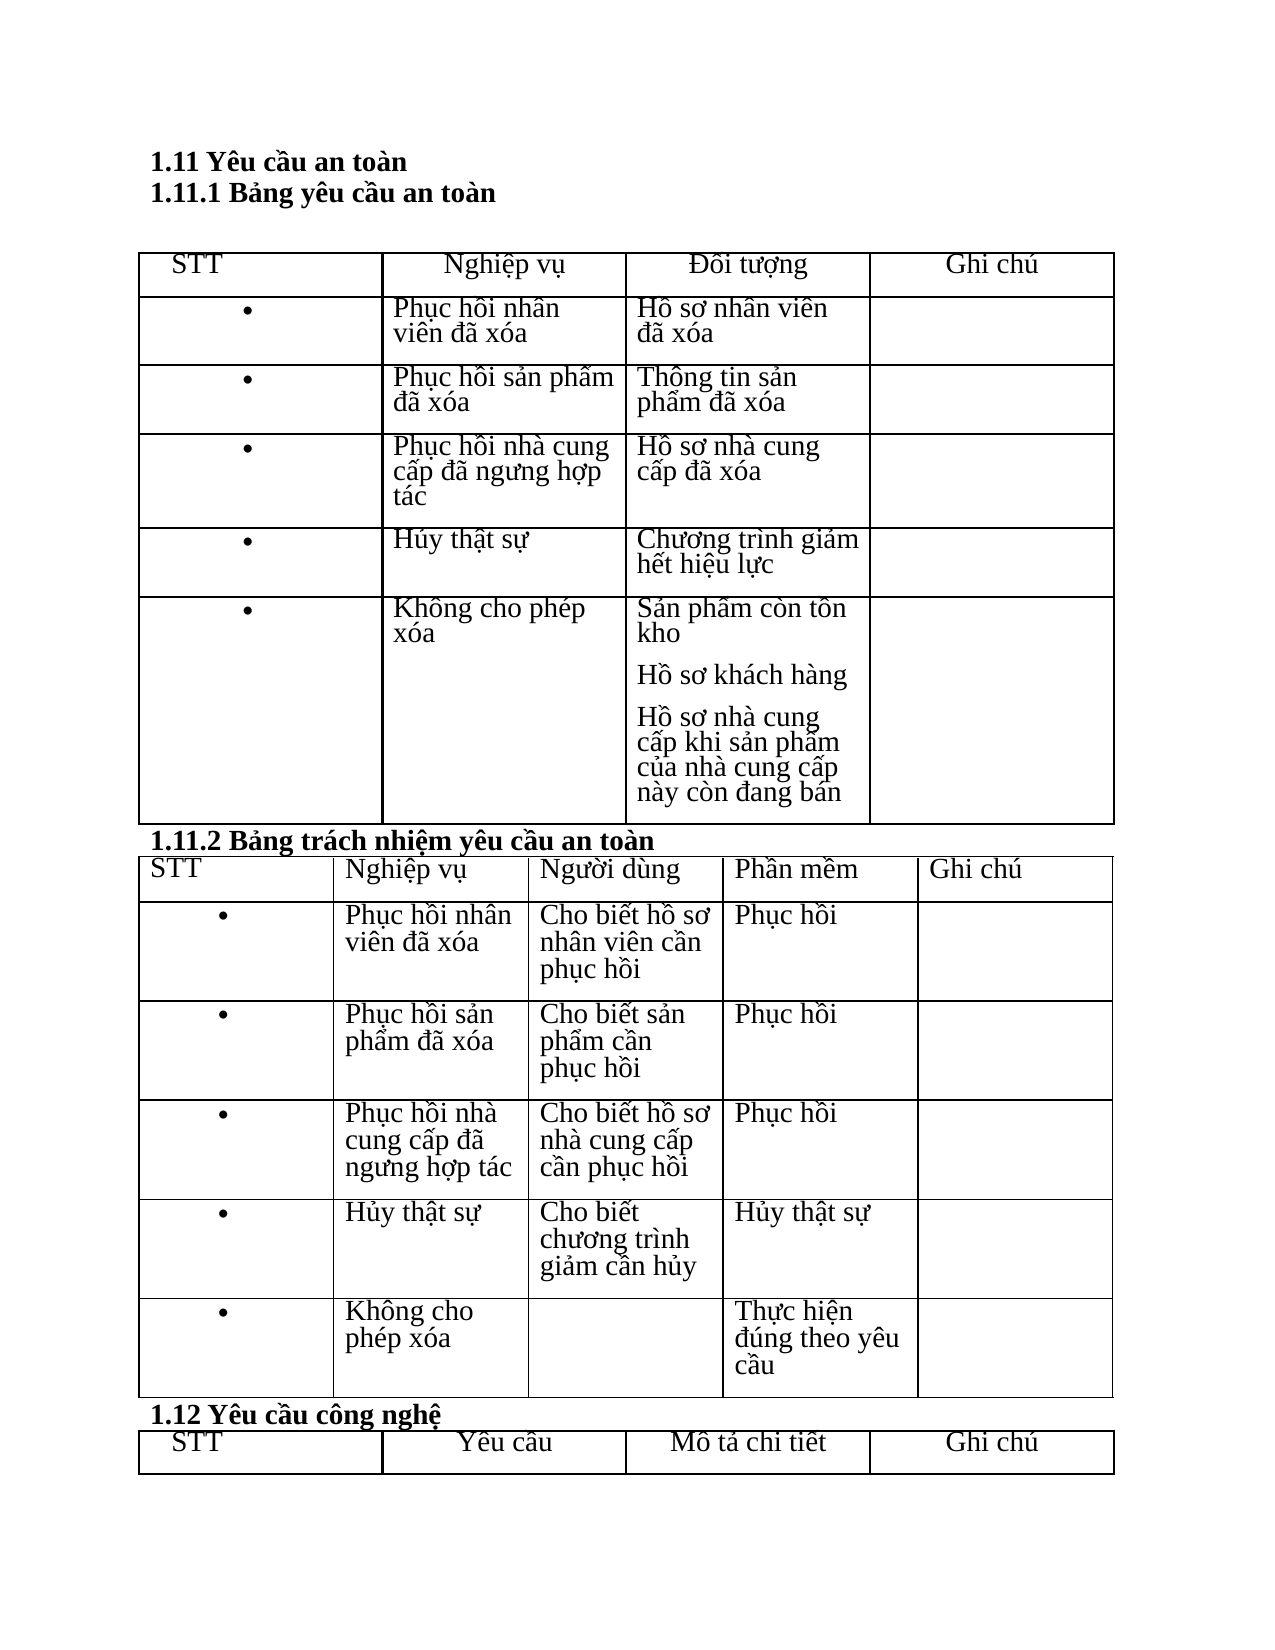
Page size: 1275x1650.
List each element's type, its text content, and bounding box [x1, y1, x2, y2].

table_header Ghi chú [919, 857, 1112, 901]
table_header Mô tả chi tiết [627, 1432, 869, 1473]
table_cell [140, 1002, 333, 1099]
table_cell Hủy thật sự [334, 1200, 528, 1298]
table_cell [871, 298, 1113, 364]
table_cell [871, 529, 1113, 596]
table_cell Phục hồi sản phẩm đã xóa [384, 366, 625, 433]
table_header Ghi chú [871, 254, 1113, 296]
table_cell [140, 298, 381, 364]
text 1.11 Yêu cầu an toàn [150, 150, 1125, 177]
table_cell [871, 435, 1113, 527]
table_cell Không cho phép xóa [334, 1299, 528, 1397]
table_cell Hồ sơ nhà cung cấp đã xóa [627, 435, 869, 527]
table_header Đối tượng [627, 254, 869, 296]
table_cell [140, 1299, 333, 1397]
table_header Yêu cầu [384, 1432, 625, 1473]
table_cell Cho biết chương trình giảm cần hủy [529, 1200, 722, 1298]
table_cell [919, 1002, 1112, 1099]
table_cell Phục hồi [724, 1002, 917, 1099]
table_cell Cho biết hồ sơ nhân viên cần phục hồi [529, 903, 722, 1000]
table_cell [140, 1200, 333, 1298]
table_cell Thông tin sản phẩm đã xóa [627, 366, 869, 433]
table_header Người dùng [529, 857, 723, 901]
table_cell Hồ sơ nhân viên đã xóa [627, 298, 869, 364]
table_cell Không cho phép xóa [384, 598, 625, 823]
table_cell [919, 1101, 1112, 1198]
table_cell Phục hồi sản phẩm đã xóa [334, 1002, 528, 1099]
table_cell [140, 1101, 333, 1198]
table_header Nghiệp vụ [334, 857, 528, 901]
table_cell Phục hồi nhân viên đã xóa [384, 298, 625, 364]
table_cell [140, 366, 381, 433]
table_cell Cho biết sản phẩm cần phục hồi [529, 1002, 722, 1099]
table_cell [140, 435, 381, 527]
table_cell [919, 1299, 1112, 1397]
table_cell [140, 903, 333, 1000]
table_cell Hủy thật sự [724, 1200, 917, 1298]
table_cell Phục hồi nhà cung cấp đã ngưng hợp tác [334, 1101, 528, 1198]
table_cell [140, 529, 381, 596]
table_header STT [140, 1432, 381, 1473]
table_cell [529, 1299, 722, 1397]
text 1.12 Yêu cầu công nghệ [150, 1403, 1125, 1429]
text 1.11.2 Bảng trách nhiệm yêu cầu an toàn [150, 829, 1125, 856]
table_cell Phục hồi [724, 1101, 917, 1198]
table_cell Cho biết hồ sơ nhà cung cấp cần phục hồi [529, 1101, 722, 1198]
table_header Nghiệp vụ [384, 254, 625, 296]
table_header STT [140, 857, 333, 901]
text 1.11.1 Bảng yêu cầu an toàn [150, 181, 1125, 208]
table_cell [919, 903, 1112, 1000]
table_cell [140, 598, 381, 823]
table_cell Phục hồi [724, 903, 917, 1000]
table_cell [919, 1200, 1112, 1298]
table_cell Hủy thật sự [384, 529, 625, 596]
table_cell [871, 598, 1113, 823]
table_cell Sản phẩm còn tồn kho Hồ sơ khách hàng Hồ sơ nhà cung cấp khi sản phẩm của nhà cung cấp này còn đang bán [627, 598, 869, 823]
table_cell Thực hiện đúng theo yêu cầu [724, 1299, 917, 1397]
table_header Ghi chú [871, 1432, 1113, 1473]
table_cell Phục hồi nhà cung cấp đã ngưng hợp tác [384, 435, 625, 527]
table_cell Phục hồi nhân viên đã xóa [334, 903, 528, 1000]
table_header Phần mềm [724, 857, 918, 901]
table_header STT [140, 254, 381, 296]
table_cell Chương trình giảm hết hiệu lực [627, 529, 869, 596]
table_cell [871, 366, 1113, 433]
